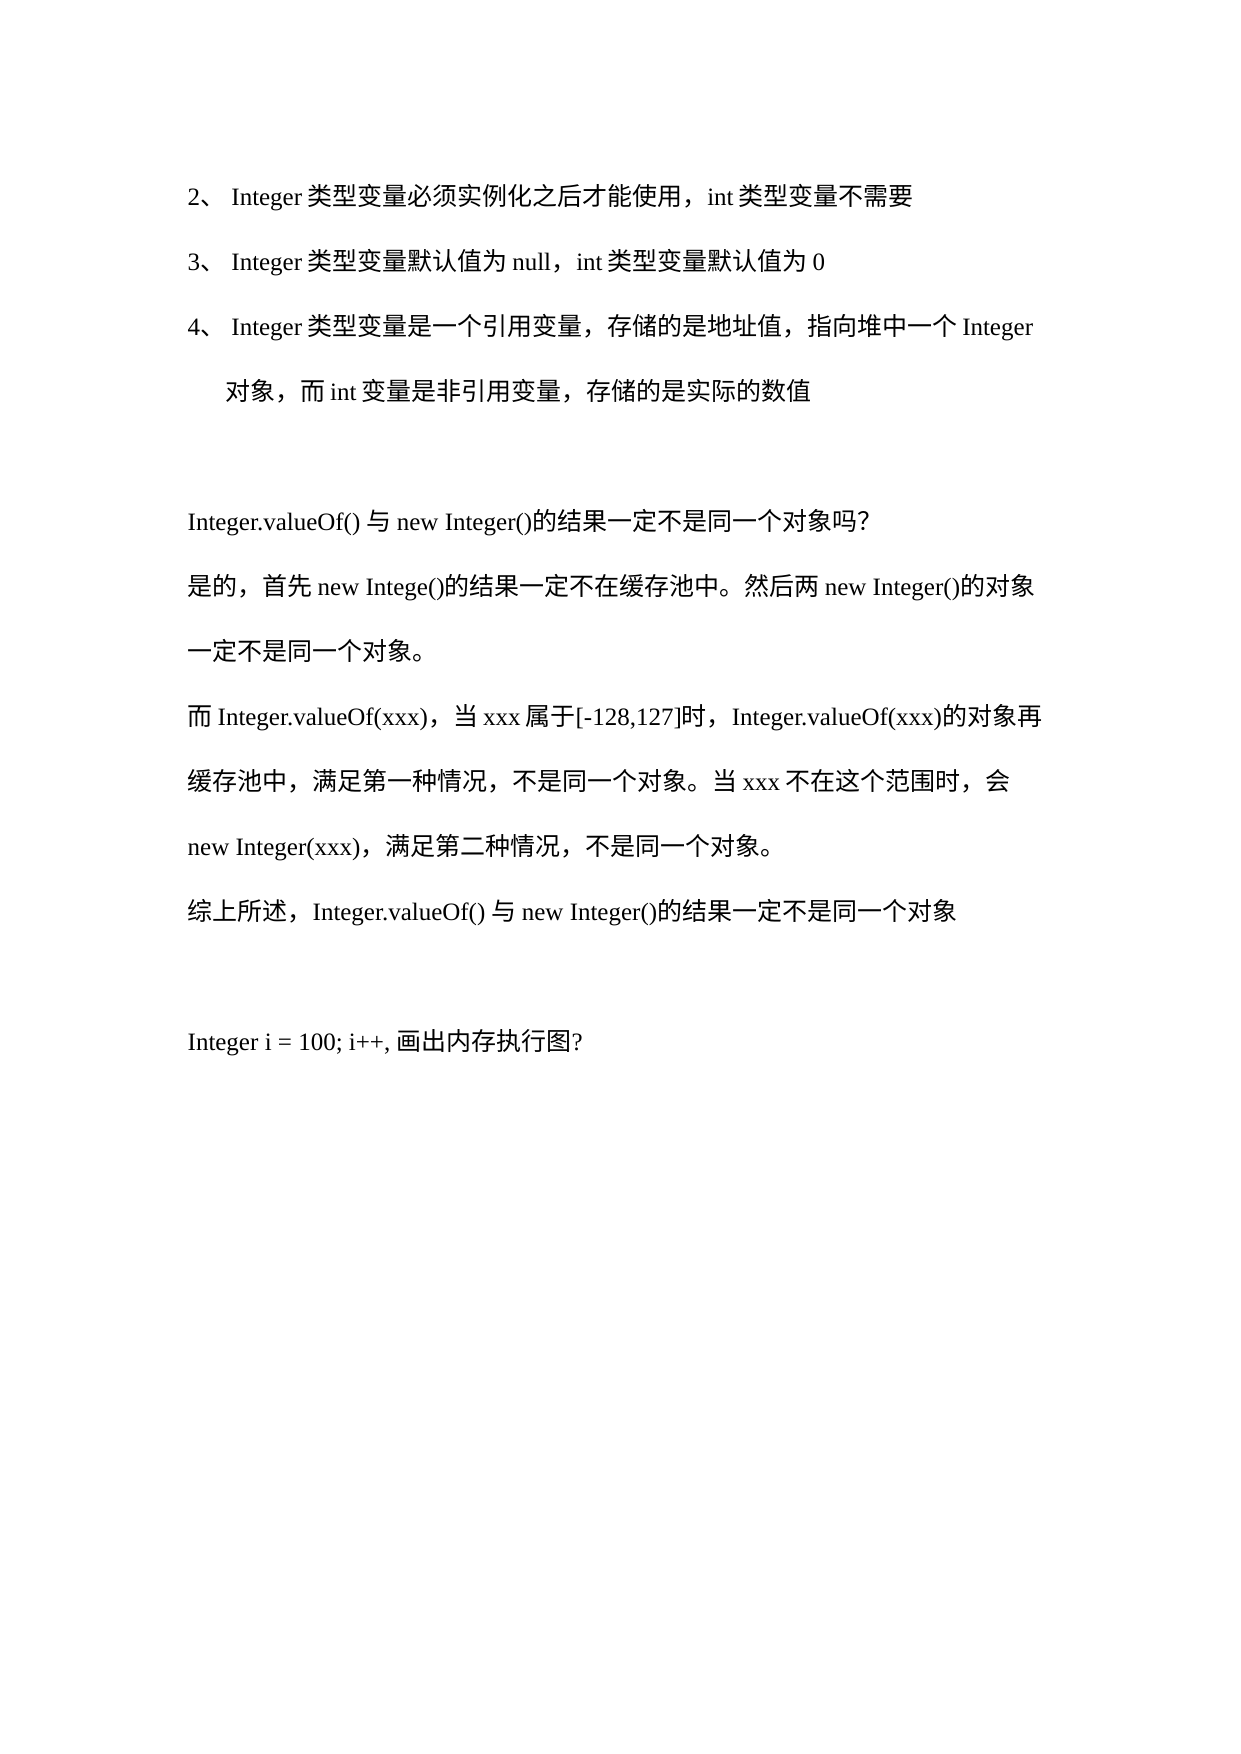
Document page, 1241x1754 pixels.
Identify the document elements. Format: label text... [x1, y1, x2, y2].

list Integer类型变量默认值为null，int类型变量默认值为0 [187, 227, 1053, 292]
text Integer i = 100; i++, 画出内存执行图? [187, 1007, 1053, 1072]
text 是的，首先new Intege()的结果一定不在缓存池中。然后两new Integer()的对象一定不是同一个对象。 [187, 552, 1053, 682]
text 而Integer.valueOf(xxx)，当xxx属于[-128,127]时，Integer.valueOf(xxx)的对象再缓存池中，满足第一种情况，不是同一个对象。当xxx不在这个范围时，会new Integer(xxx)，满足第二种情况，不是同一个对象。 [187, 682, 1053, 877]
text Integer.valueOf() 与new Integer()的结果一定不是同一个对象吗？ [187, 487, 1053, 552]
text 综上所述，Integer.valueOf() 与new Integer()的结果一定不是同一个对象 [187, 877, 1053, 942]
list Integer类型变量必须实例化之后才能使用，int类型变量不需要 [187, 162, 1053, 227]
list Integer类型变量是一个引用变量，存储的是地址值，指向堆中一个Integer对象，而int变量是非引用变量，存储的是实际的数值 [187, 292, 1053, 422]
